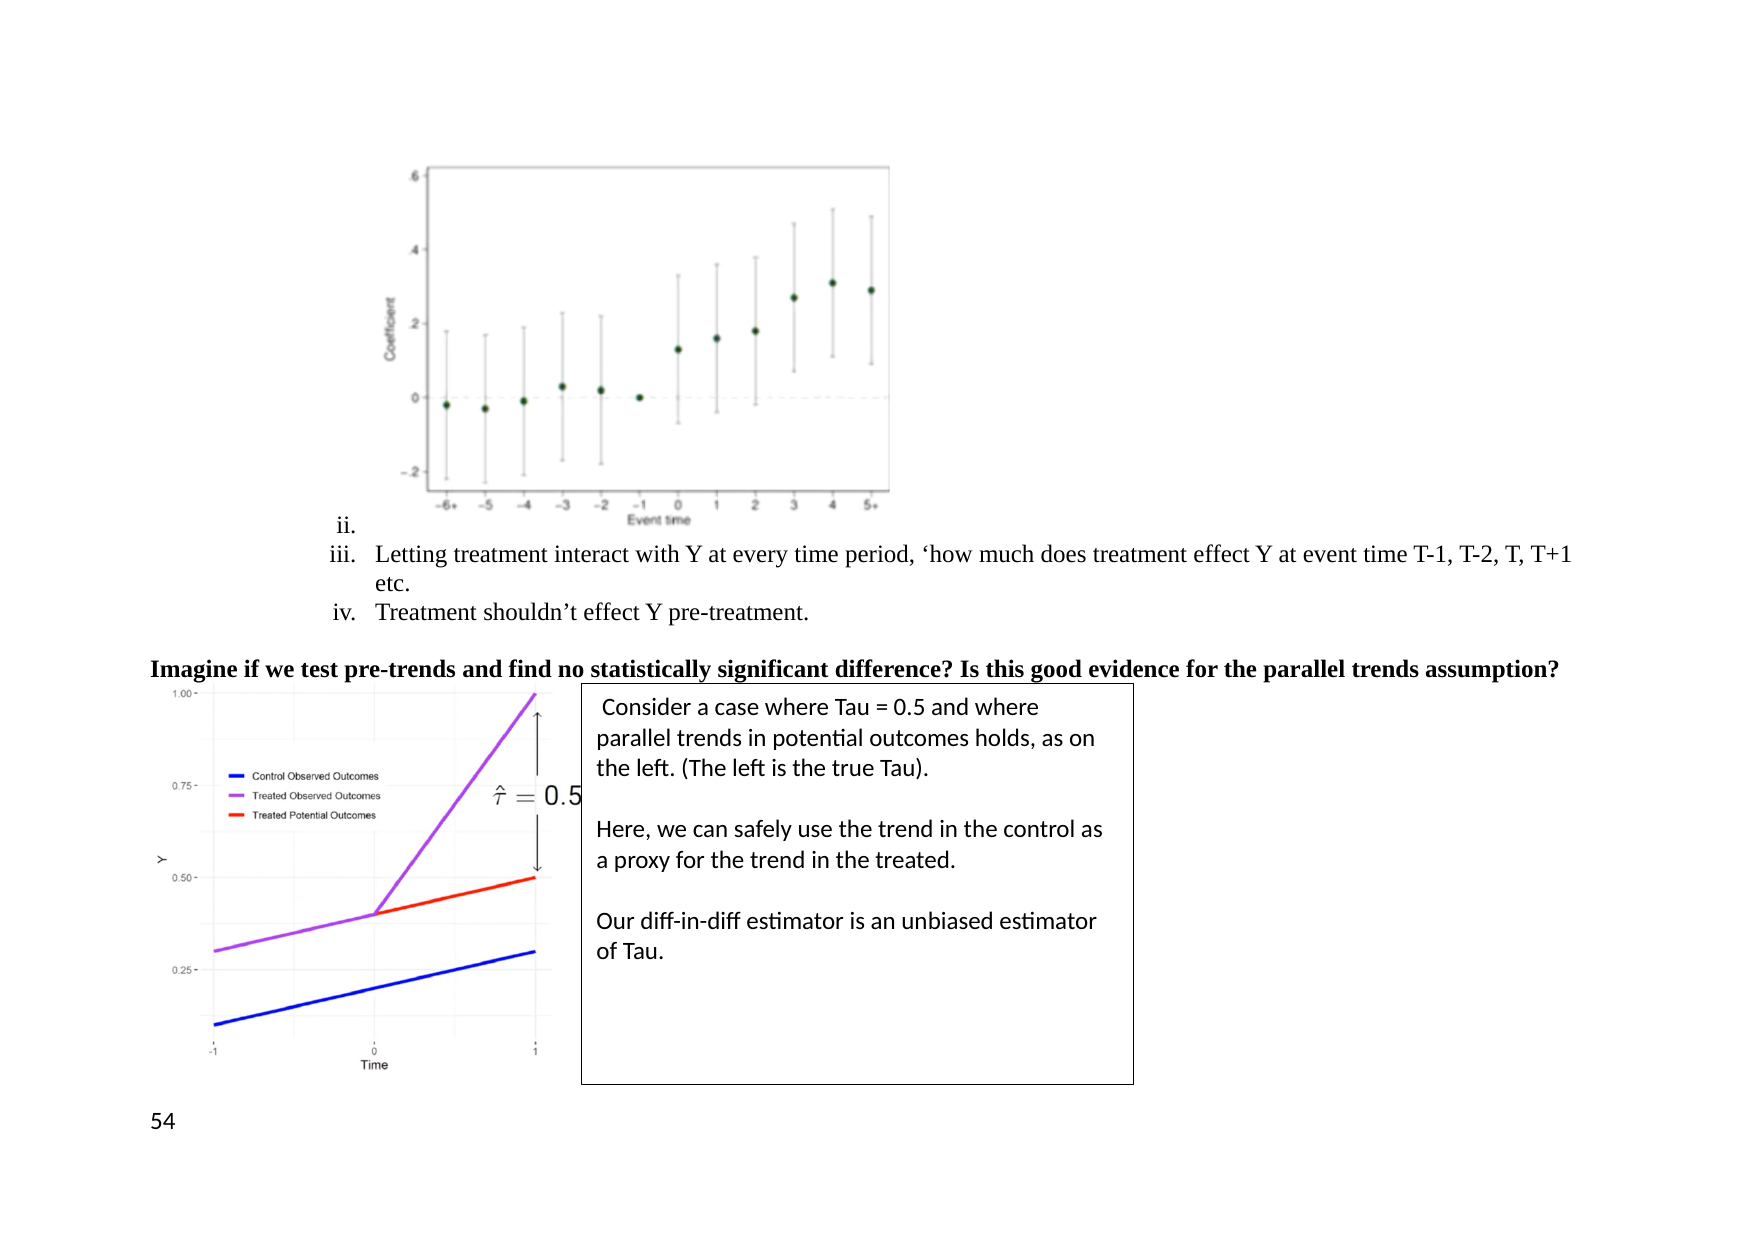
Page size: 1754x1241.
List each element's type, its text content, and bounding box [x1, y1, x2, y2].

text Imagine if we test pre-trends and find no statistically significant difference? Is this good evidence for the parallel trends assumption? [150, 654, 1604, 683]
list Letting treatment interact with Y at every time period, ‘how much does treatment effect Y at event time T-1, T-2, T, T+1 etc. [356, 539, 1604, 597]
list Treatment shouldn’t effect Y pre-treatment. [356, 597, 1604, 626]
picture [375, 150, 890, 534]
picture [150, 683, 581, 1085]
